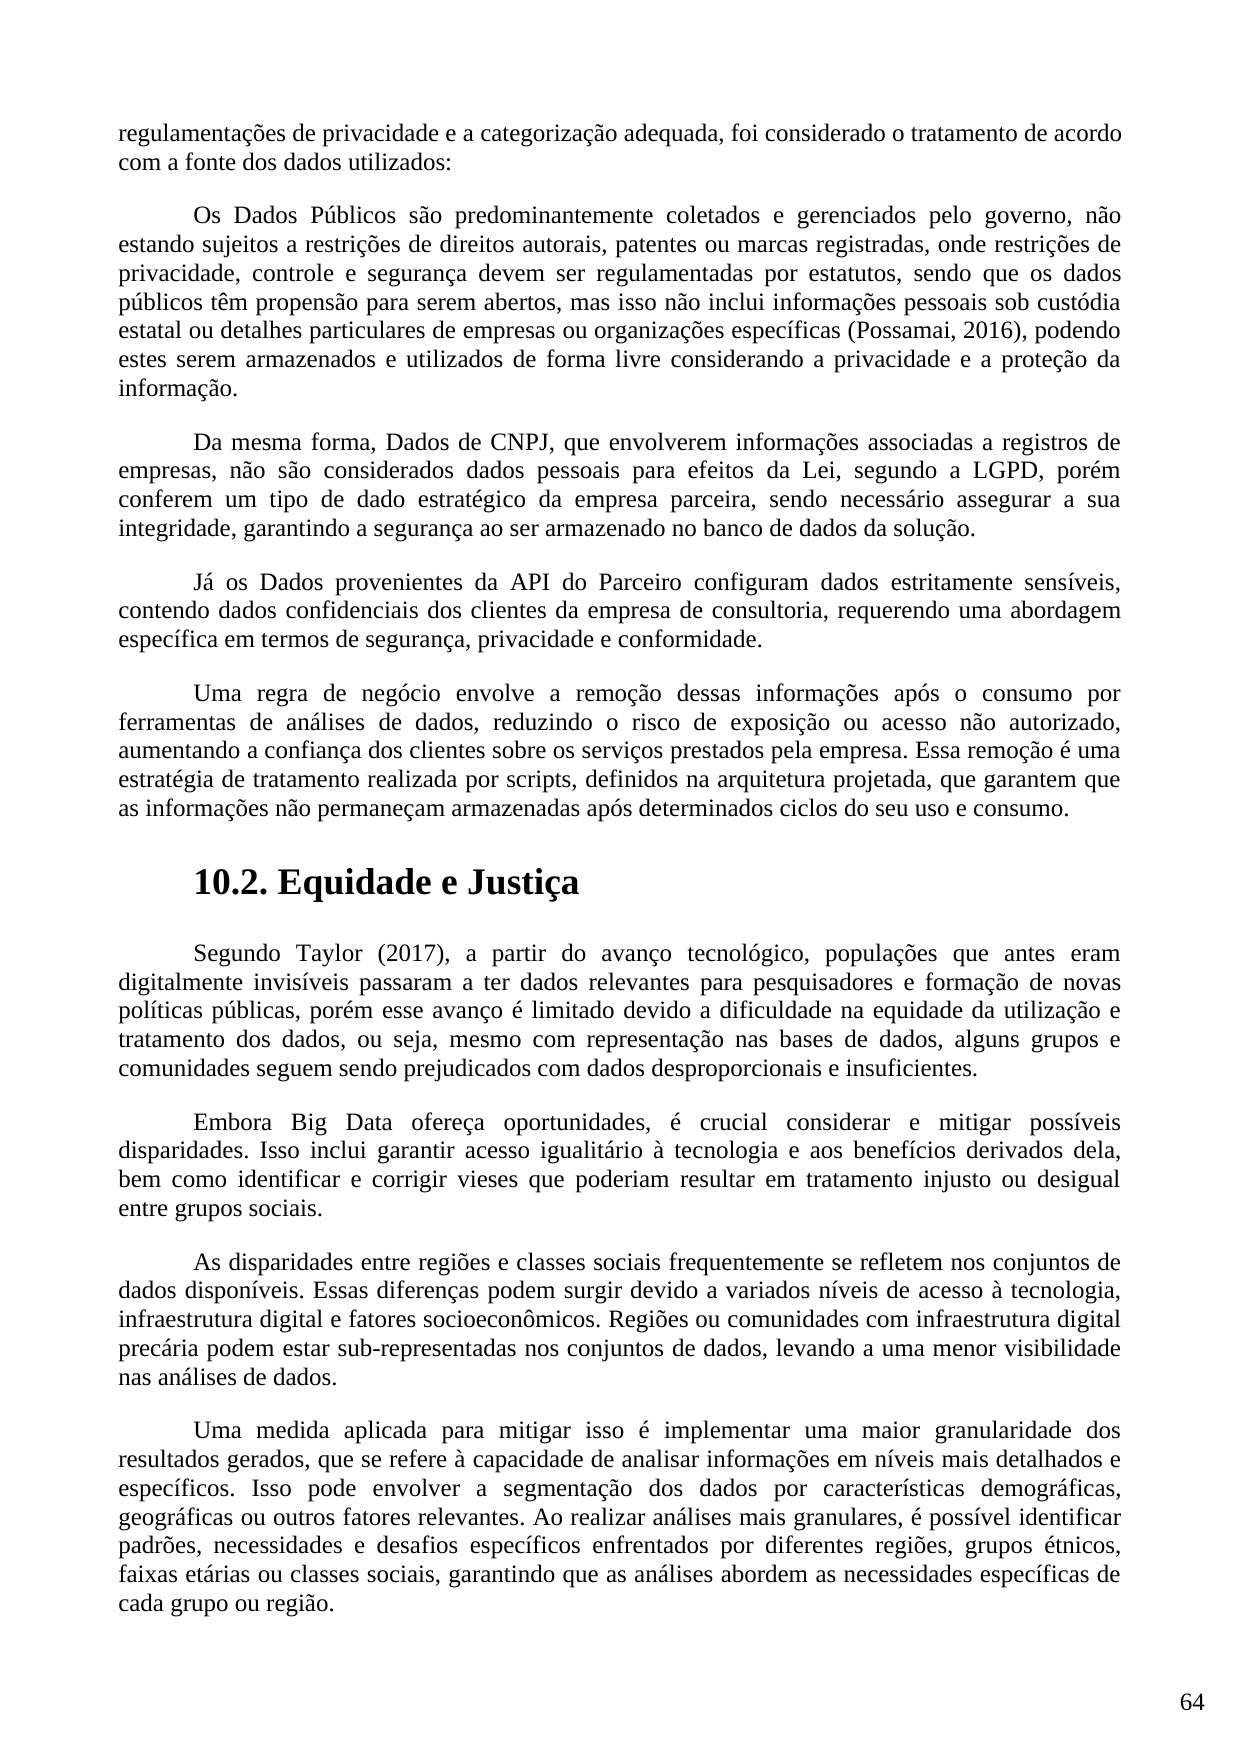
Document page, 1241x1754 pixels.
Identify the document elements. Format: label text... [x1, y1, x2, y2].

text Segundo Taylor (2017), a partir do avanço tecnológico, populações que antes eram digitalmente invisíveis passaram a ter dados relevantes para pesquisadores e formação de novas políticas públicas, porém esse avanço é limitado devido a dificuldade na equidade da utilização e tratamento dos dados, ou seja, mesmo com representação nas bases de dados, alguns grupos e comunidades seguem sendo prejudicados com dados desproporcionais e insuficientes. [118, 938, 1122, 1082]
text Da mesma forma, Dados de CNPJ, que envolverem informações associadas a registros de empresas, não são considerados dados pessoais para efeitos da Lei, segundo a LGPD, porém conferem um tipo de dado estratégico da empresa parceira, sendo necessário assegurar a sua integridade, garantindo a segurança ao ser armazenado no banco de dados da solução. [118, 427, 1122, 542]
text Uma medida aplicada para mitigar isso é implementar uma maior granularidade dos resultados gerados, que se refere à capacidade de analisar informações em níveis mais detalhados e específicos. Isso pode envolver a segmentação dos dados por características demográficas, geográficas ou outros fatores relevantes. Ao realizar análises mais granulares, é possível identificar padrões, necessidades e desafios específicos enfrentados por diferentes regiões, grupos étnicos, faixas etárias ou classes sociais, garantindo que as análises abordem as necessidades específicas de cada grupo ou região. [118, 1415, 1122, 1617]
text Já os Dados provenientes da API do Parceiro configuram dados estritamente sensíveis, contendo dados confidenciais dos clientes da empresa de consultoria, requerendo uma abordagem específica em termos de segurança, privacidade e conformidade. [118, 567, 1122, 653]
text Uma regra de negócio envolve a remoção dessas informações após o consumo por ferramentas de análises de dados, reduzindo o risco de exposição ou acesso não autorizado, aumentando a confiança dos clientes sobre os serviços prestados pela empresa. Essa remoção é uma estratégia de tratamento realizada por scripts, definidos na arquitetura projetada, que garantem que as informações não permaneçam armazenadas após determinados ciclos do seu uso e consumo. [118, 678, 1122, 822]
subtitle 10.2. Equidade e Justiça [162, 859, 1122, 913]
text Embora Big Data ofereça oportunidades, é crucial considerar e mitigar possíveis disparidades. Isso inclui garantir acesso igualitário à tecnologia e aos benefícios derivados dela, bem como identificar e corrigir vieses que poderiam resultar em tratamento injusto ou desigual entre grupos sociais. [118, 1107, 1122, 1222]
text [118, 118, 1122, 176]
text Os Dados Públicos são predominantemente coletados e gerenciados pelo governo, não estando sujeitos a restrições de direitos autorais, patentes ou marcas registradas, onde restrições de privacidade, controle e segurança devem ser regulamentadas por estatutos, sendo que os dados públicos têm propensão para serem abertos, mas isso não inclui informações pessoais sob custódia estatal ou detalhes particulares de empresas ou organizações específicas (Possamai, 2016), podendo estes serem armazenados e utilizados de forma livre considerando a privacidade e a proteção da informação. [118, 201, 1122, 402]
text As disparidades entre regiões e classes sociais frequentemente se refletem nos conjuntos de dados disponíveis. Essas diferenças podem surgir devido a variados níveis de acesso à tecnologia, infraestrutura digital e fatores socioeconômicos. Regiões ou comunidades com infraestrutura digital precária podem estar sub-representadas nos conjuntos de dados, levando a uma menor visibilidade nas análises de dados. [118, 1247, 1122, 1390]
